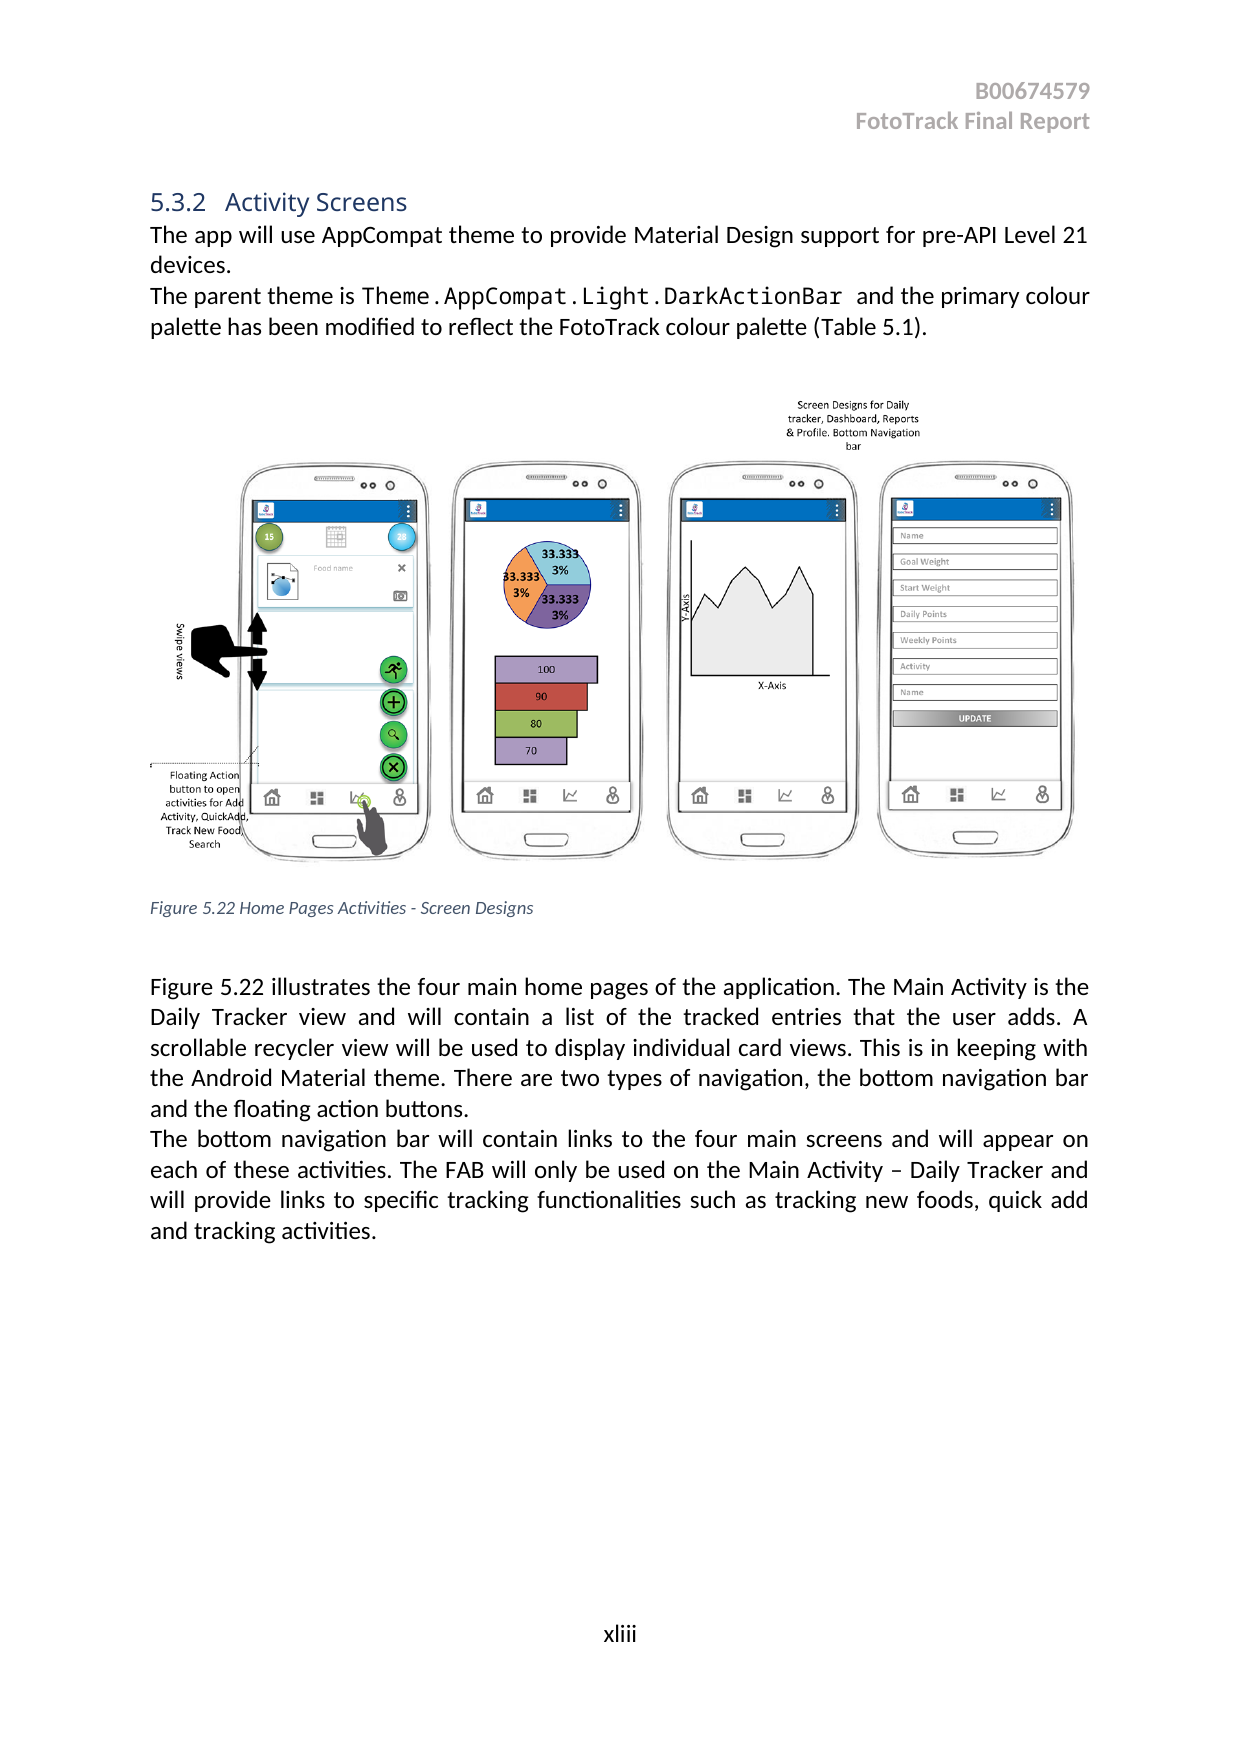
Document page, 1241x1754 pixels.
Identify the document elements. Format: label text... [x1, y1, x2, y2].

subtitle Activity Screens [150, 185, 1090, 219]
picture [150, 395, 1090, 897]
text The app will use AppCompat theme to provide Material Design support for pre-API Level 21 devices. [150, 219, 1090, 280]
text The bottom navigation bar will contain links to the four main screens and will appear on each of these activities. The FAB will only be used on the Main Activity – Daily Tracker and will provide links to specific tracking functionalities such as tracking new foods, quick add and tracking activities. [150, 1123, 1090, 1246]
text The parent theme is Theme.AppCompat.Light.DarkActionBar and the primary colour palette has been modified to reflect the FotoTrack colour palette (Table 5.1). [150, 280, 1090, 342]
